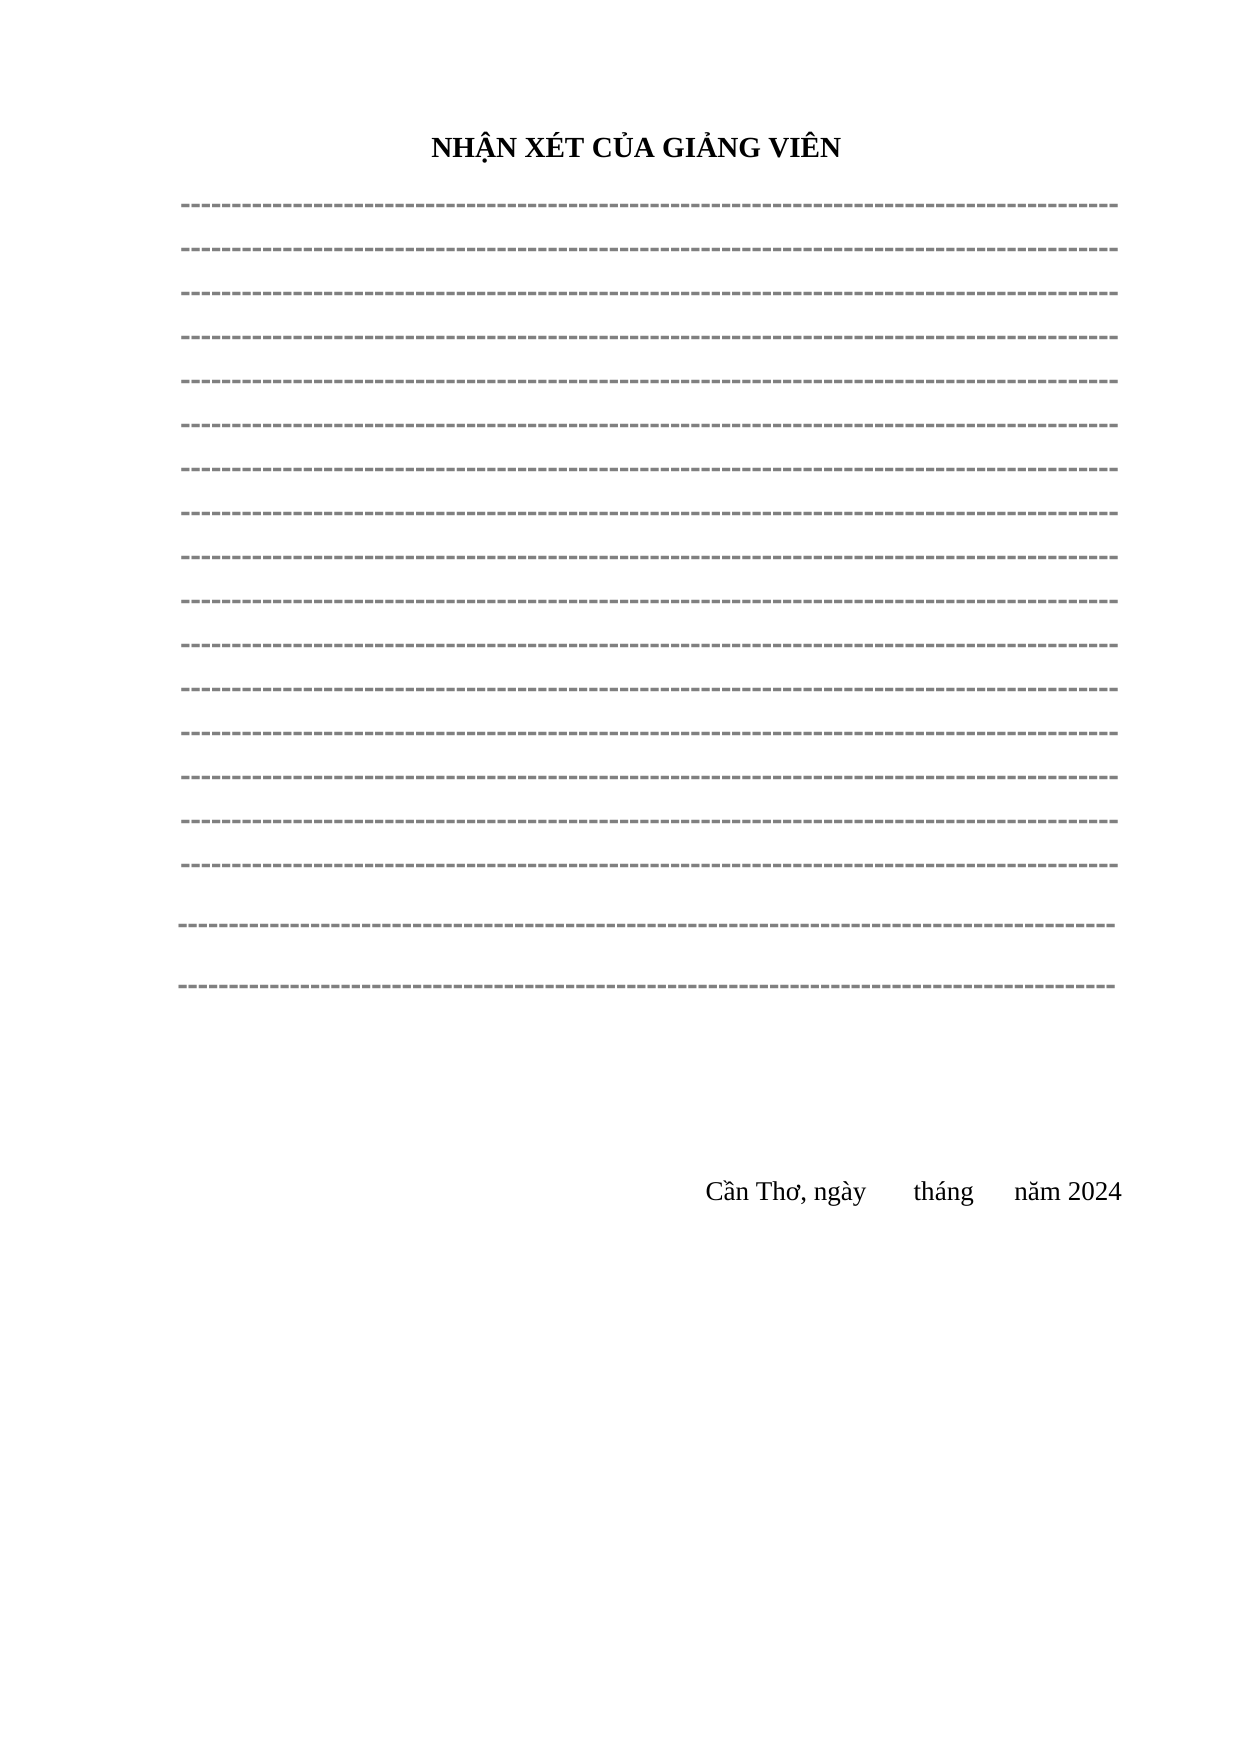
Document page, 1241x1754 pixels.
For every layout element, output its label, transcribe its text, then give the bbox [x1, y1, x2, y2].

text -------------------------------------------------------------------------------------------- [177, 903, 1122, 944]
text -------------------------------------------------------------------------------------------------------------------------------------------------------------------------------------------------------------------------------------------------------------------------------------------------------------------------------------------------------------------------------------------------------------------------------------------------------------------------------------------------------------------------------------------------------------------------------------------------------------------------------------------------------------------------------------------------------------------------------------------------------------------------------------------------------------------------------------------------------------------------------------------------------------------------------------------------------------------------------------------------------------------------------------------------------------------------------------------------------------------------------------------------------------------------------------------------------------------------------------------------------------------------------------------------------------------------------------------------------------------------------------------------------------------------------------------------------------------------------------------------------------------------------- [177, 183, 1122, 883]
text NHẬN XÉT CỦA GIẢNG VIÊN [177, 131, 1095, 164]
text Cần Thơ, ngày tháng năm 2024 [177, 1175, 1122, 1206]
text -------------------------------------------------------------------------------------------- [177, 964, 1122, 1005]
